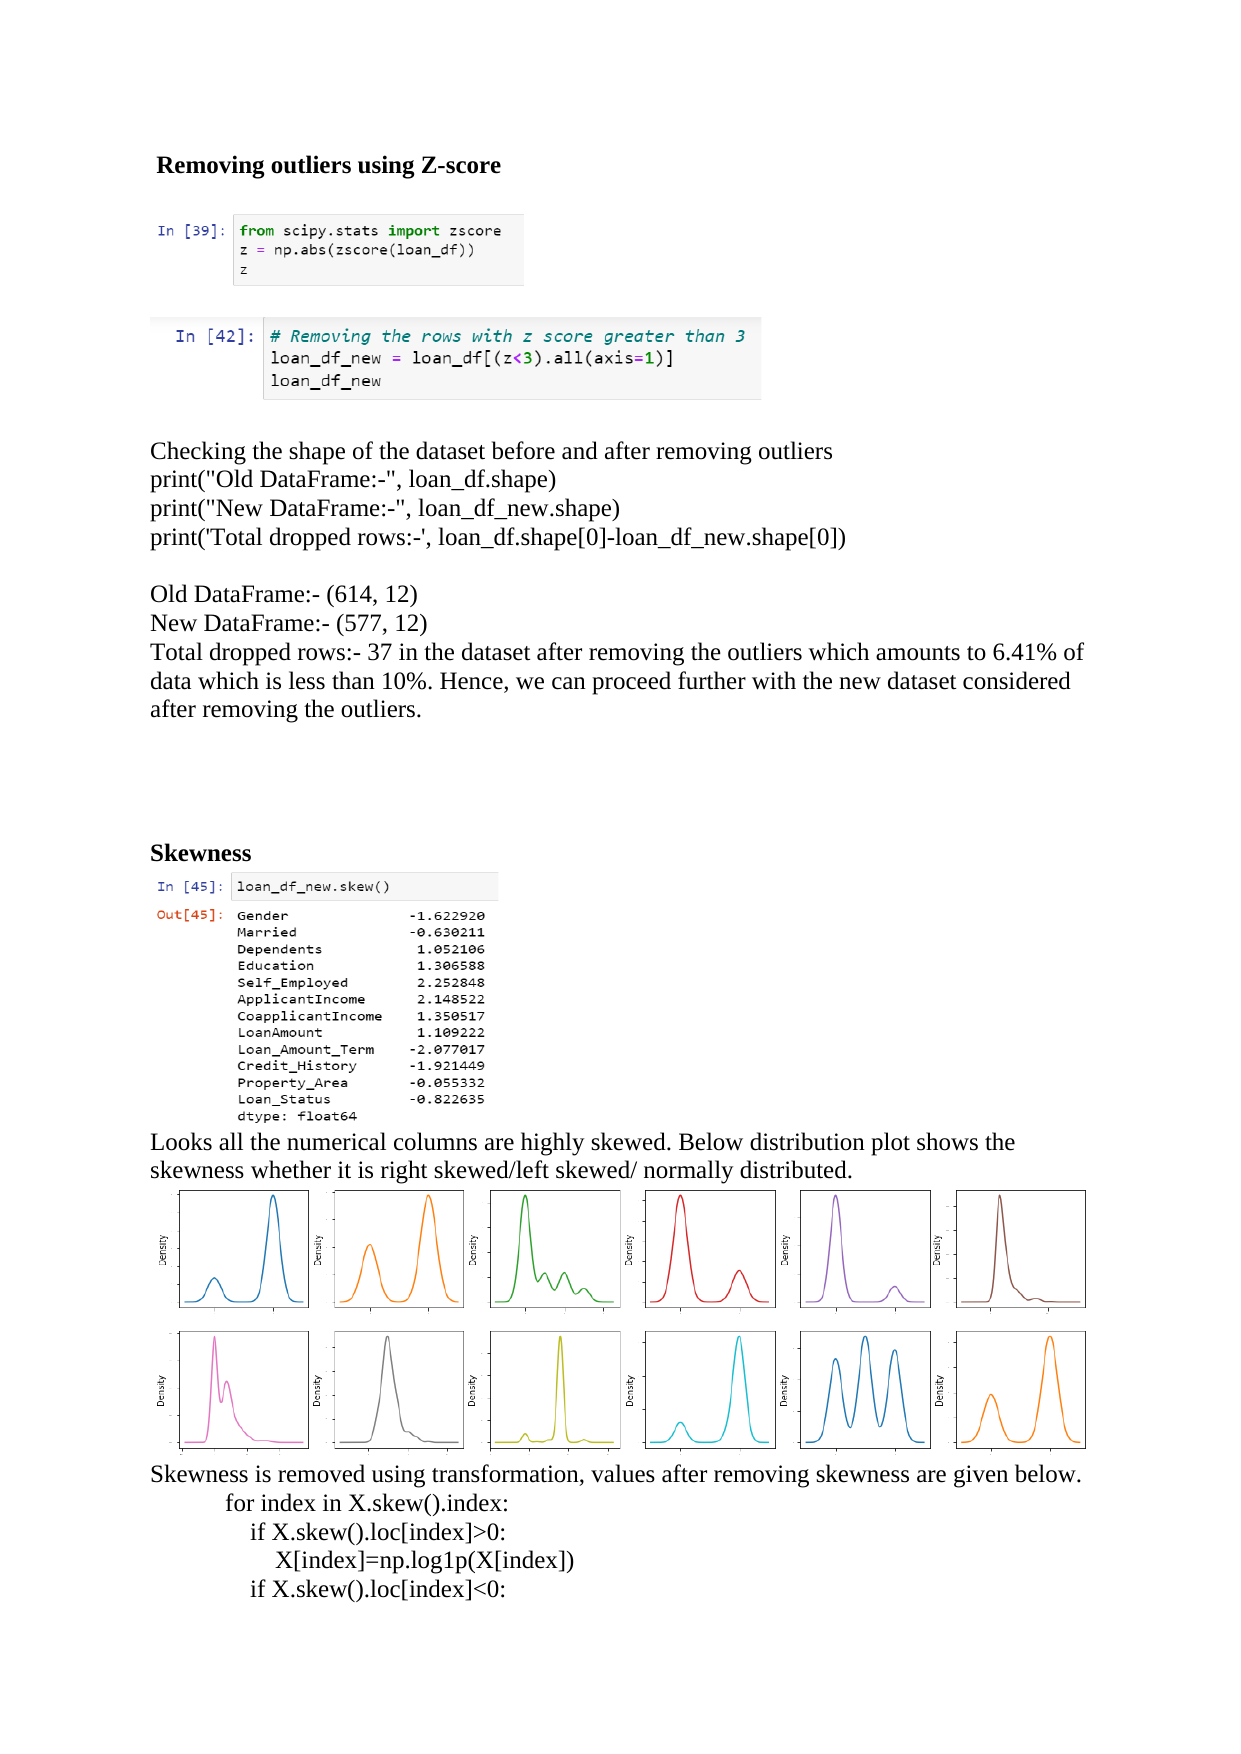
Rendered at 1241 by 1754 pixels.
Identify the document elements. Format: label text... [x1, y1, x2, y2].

text print("New DataFrame:-", loan_df_new.shape) [150, 493, 1090, 522]
picture [150, 1184, 1090, 1460]
text print("Old DataFrame:-", loan_df.shape) [150, 464, 1090, 493]
text Removing outliers using Z-score [150, 150, 1090, 179]
text Old DataFrame:- (614, 12) [150, 579, 1090, 608]
text New DataFrame:- (577, 12) [150, 608, 1090, 637]
text if X.skew().loc[index]<0: [225, 1574, 1090, 1603]
picture [150, 207, 524, 289]
picture [150, 867, 499, 1127]
text Skewness is removed using transformation, values after removing skewness are given below. [150, 1460, 1090, 1488]
text Total dropped rows:- 37 in the dataset after removing the outliers which amounts to 6.41% of data which is less than 10%. Hence, we can proceed further with the new dataset considered after removing the outliers. [150, 637, 1090, 723]
text X[index]=np.log1p(X[index]) [225, 1546, 1090, 1574]
text Checking the shape of the dataset before and after removing outliers [150, 436, 1090, 464]
text for index in X.skew().index: [225, 1488, 1090, 1517]
text if X.skew().loc[index]>0: [225, 1517, 1090, 1546]
text print('Total dropped rows:-', loan_df.shape[0]-loan_df_new.shape[0]) [150, 522, 1090, 551]
picture [150, 317, 762, 407]
text Looks all the numerical columns are highly skewed. Below distribution plot shows the skewness whether it is right skewed/left skewed/ normally distributed. [150, 1127, 1090, 1184]
text Skewness [150, 838, 1090, 867]
